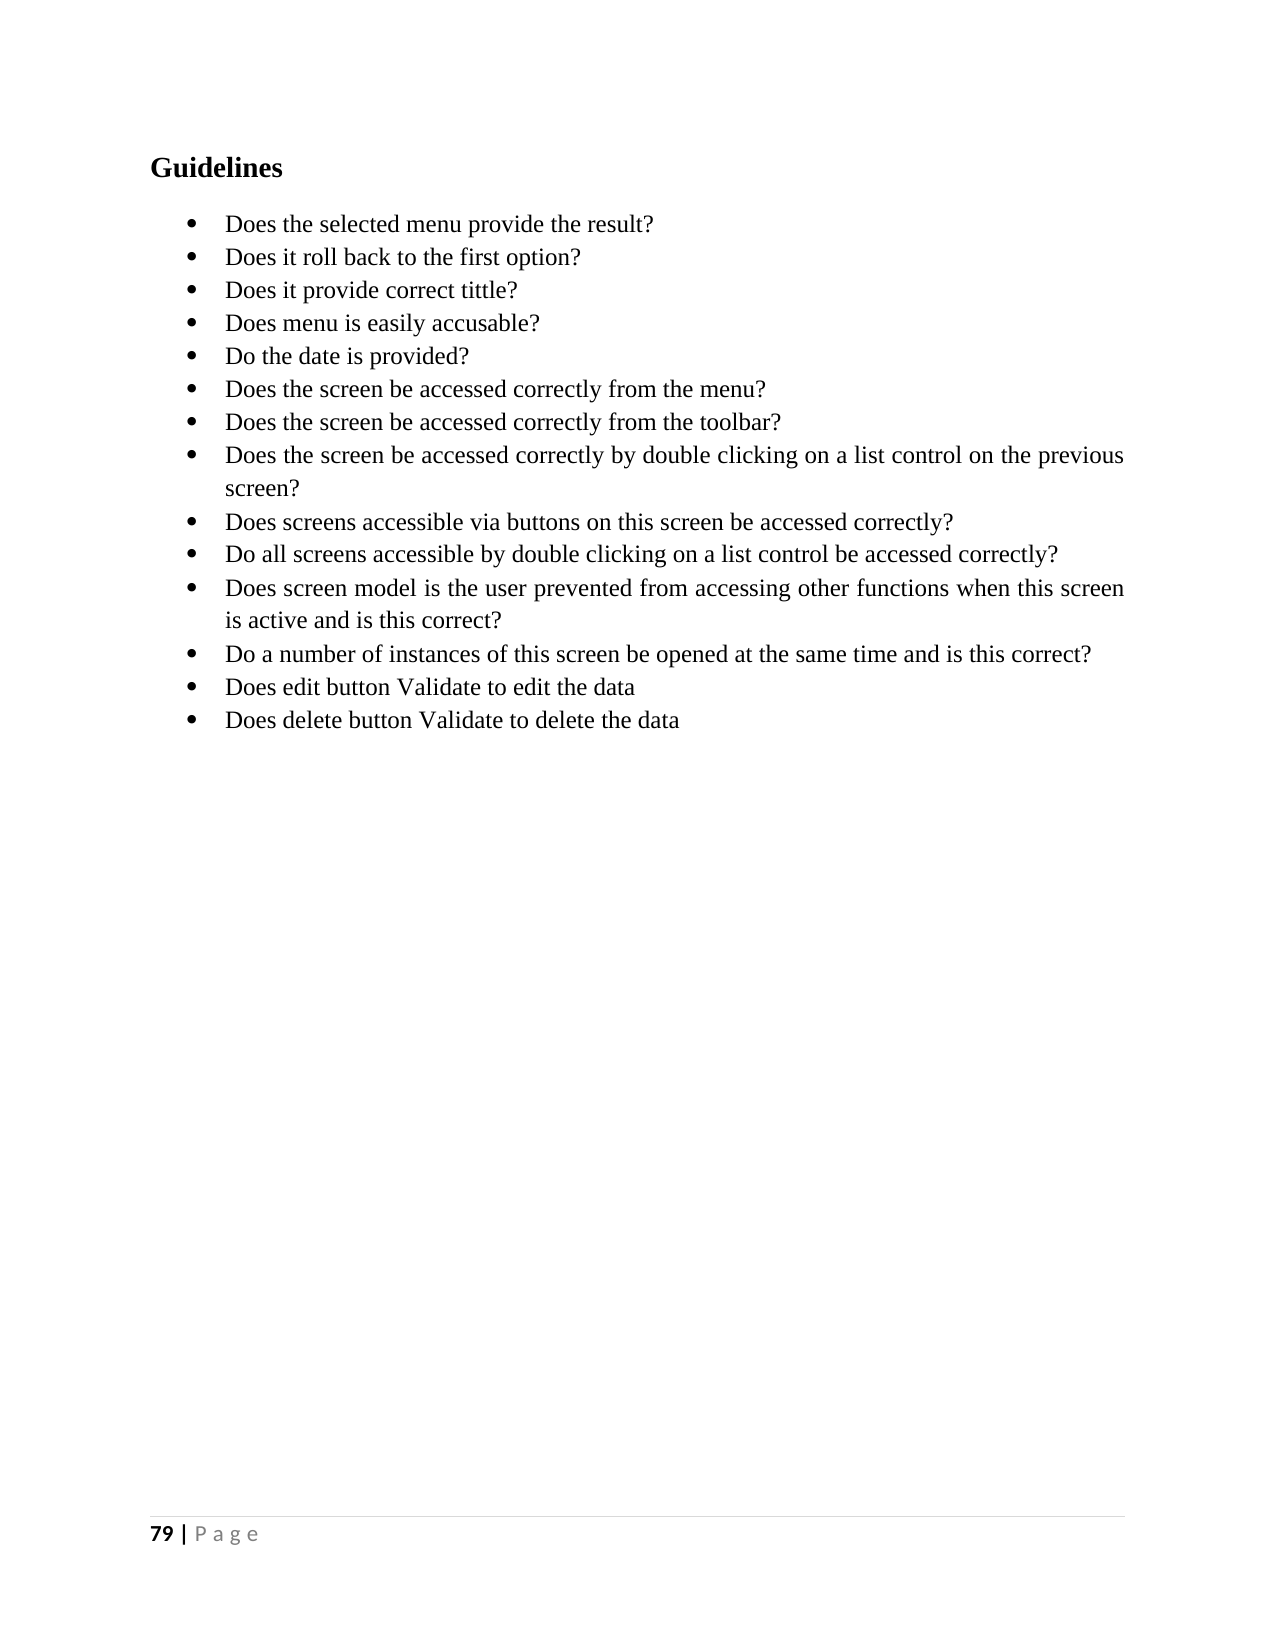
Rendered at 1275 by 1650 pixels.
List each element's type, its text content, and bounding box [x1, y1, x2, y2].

list Does it roll back to the first option? [187, 242, 1125, 271]
list Does the screen be accessed correctly from the toolbar? [187, 407, 1125, 436]
list Do all screens accessible by double clicking on a list control be accessed correctly? [187, 539, 1125, 568]
list Do a number of instances of this screen be opened at the same time and is this correct? [187, 639, 1125, 667]
list Does menu is easily accusable? [187, 308, 1125, 337]
list Does screen model is the user prevented from accessing other functions when this screen is active and is this correct? [187, 573, 1125, 634]
list Does the selected menu provide the result? [187, 209, 1125, 238]
list Does screens accessible via buttons on this screen be accessed correctly? [187, 507, 1125, 535]
list Does edit button Validate to edit the data [187, 672, 1125, 700]
text Guidelines [150, 150, 1125, 183]
list Do the date is provided? [187, 341, 1125, 370]
list Does the screen be accessed correctly by double clicking on a list control on the previous screen? [187, 441, 1125, 502]
list Does it provide correct tittle? [187, 275, 1125, 304]
list Does delete button Validate to delete the data [187, 705, 1125, 733]
list Does the screen be accessed correctly from the menu? [187, 374, 1125, 403]
